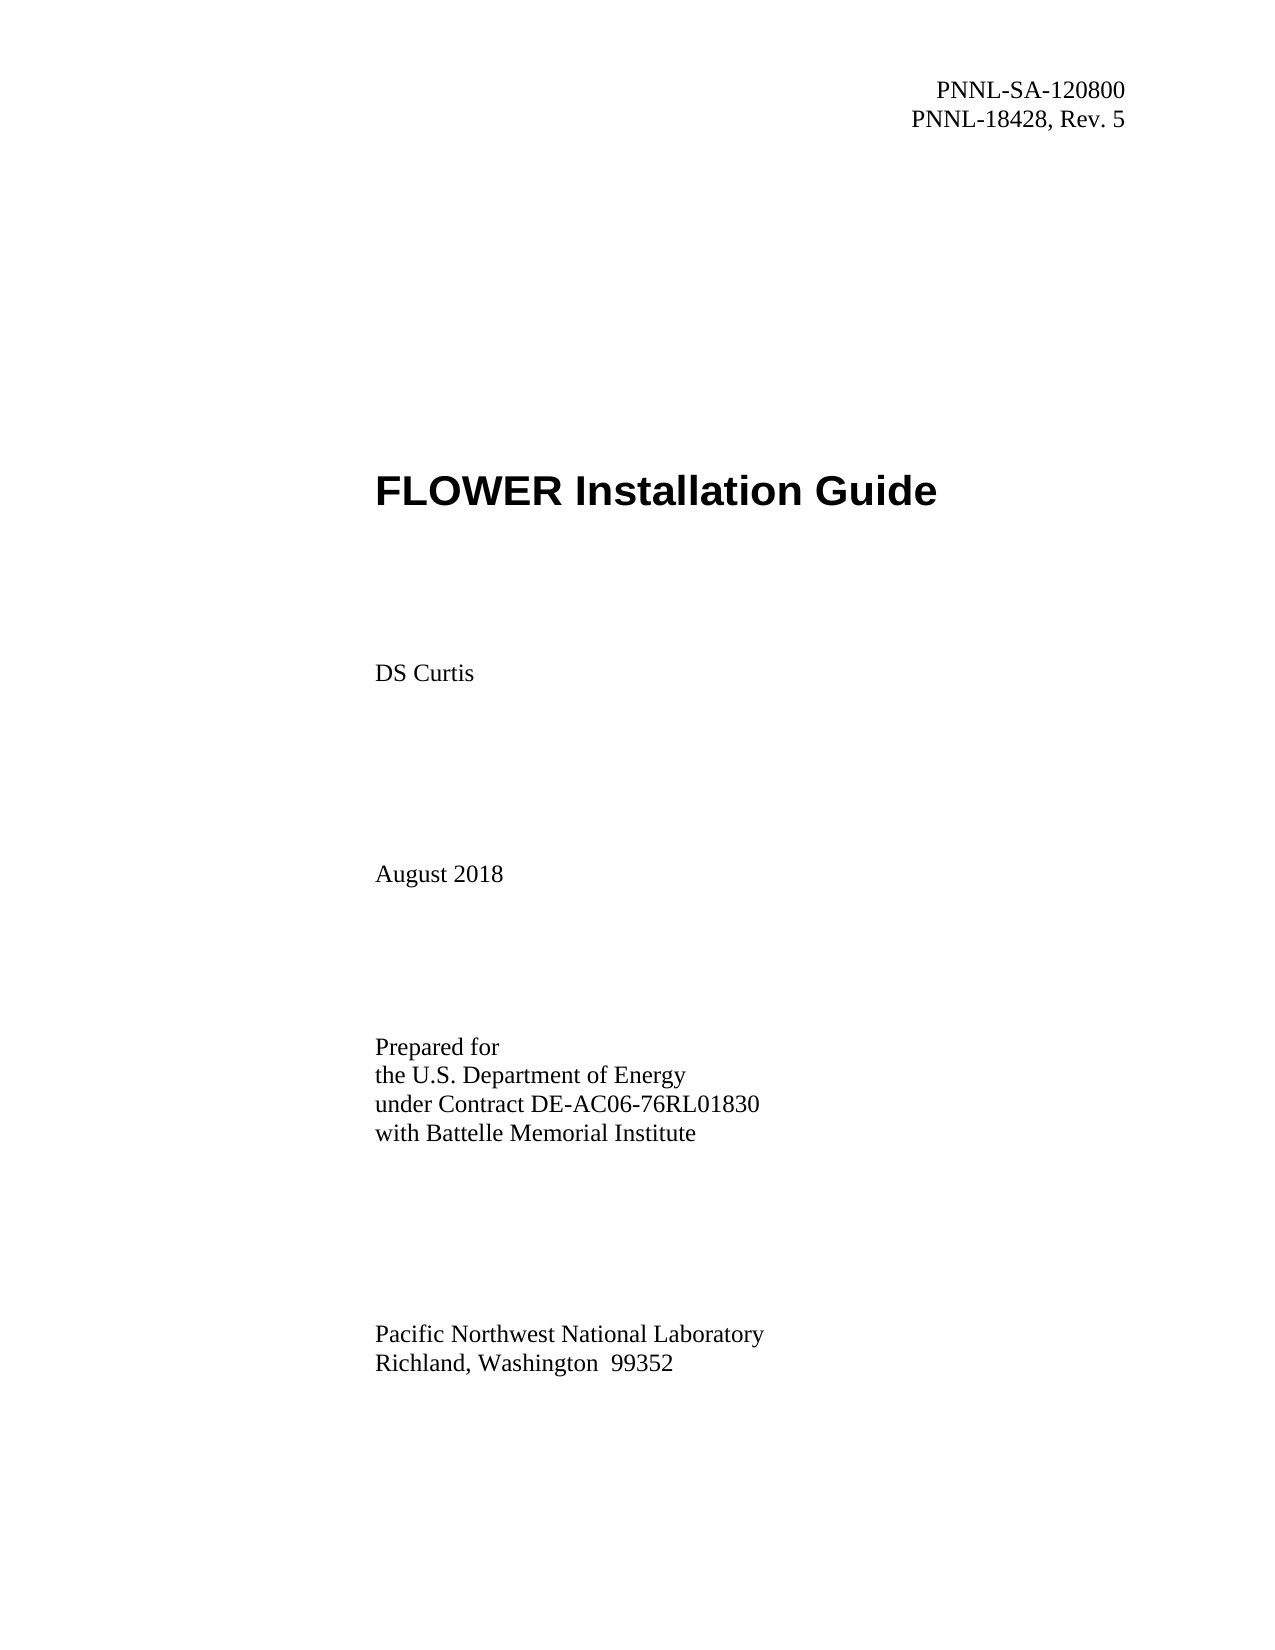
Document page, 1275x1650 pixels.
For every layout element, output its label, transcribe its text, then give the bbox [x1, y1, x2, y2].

title under Contract DE-AC06-76RL01830 [375, 1089, 1125, 1118]
title with Battelle Memorial Institute [375, 1118, 1125, 1147]
title the U.S. Department of Energy [375, 1060, 1125, 1089]
title Prepared for [375, 1032, 1125, 1060]
title Richland, Washington 99352 [375, 1348, 1125, 1377]
title Pacific Northwest National Laboratory [375, 1319, 1125, 1348]
title DS Curtis [375, 658, 1125, 687]
